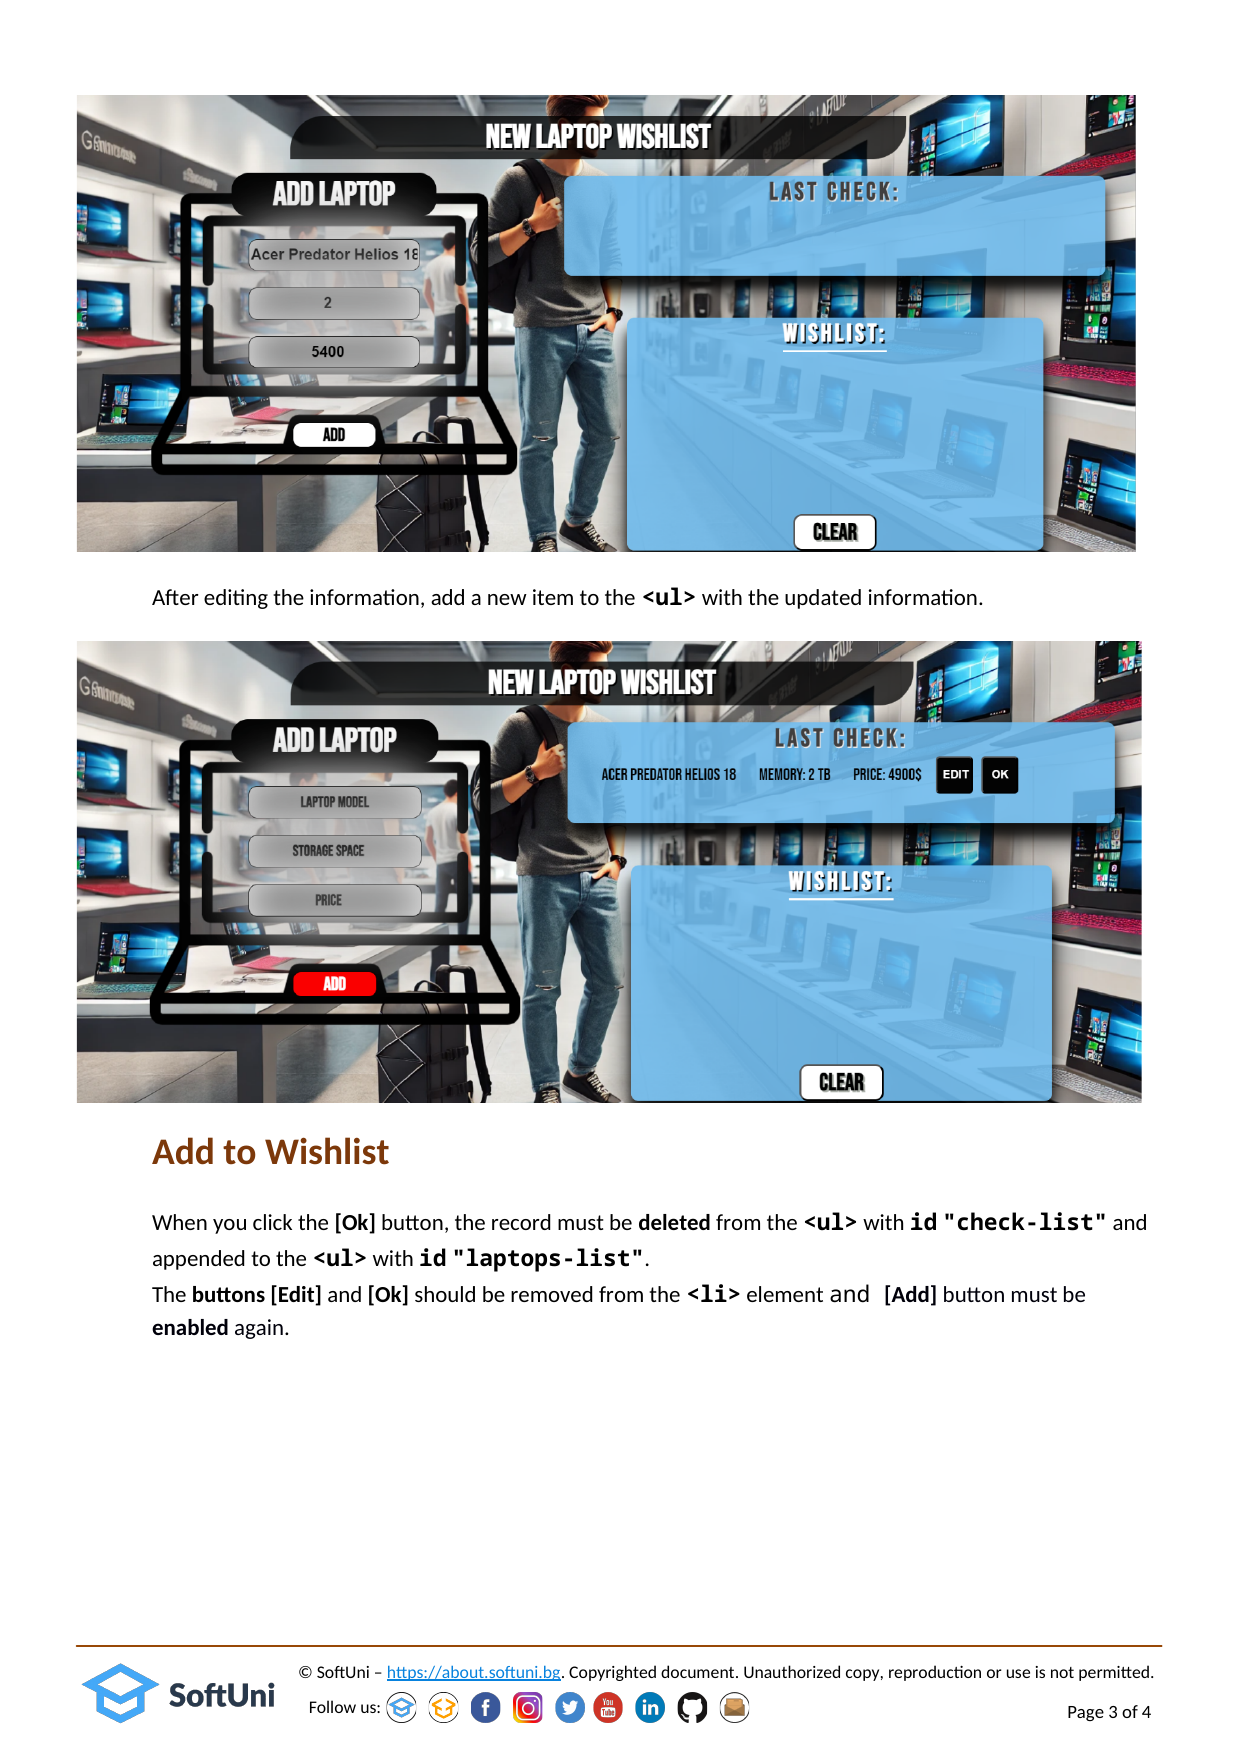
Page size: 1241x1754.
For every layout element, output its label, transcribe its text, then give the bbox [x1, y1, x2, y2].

list When you click the [Ok] button, the record must be deleted from the <ul> with id "check-list" and appended to the <ul> with id "laptops-list". [152, 1206, 1163, 1273]
picture [593, 1692, 623, 1723]
list After editing the information, add a new item to the <ul> with the updated information. [152, 581, 1163, 612]
picture [656, 1714, 665, 1723]
picture [656, 1692, 665, 1701]
picture [677, 1692, 708, 1723]
picture [555, 1692, 585, 1723]
picture [76, 95, 1136, 552]
picture [471, 1692, 501, 1723]
picture [513, 1692, 543, 1723]
picture [719, 1692, 750, 1723]
picture [635, 1714, 644, 1723]
picture [649, 1705, 658, 1714]
list The buttons [Edit] and [Ok] should be removed from the <li> element and [Add] button must be enabled again. [152, 1277, 1163, 1341]
picture [386, 1692, 417, 1723]
subtitle Add to Wishlist [152, 1128, 1163, 1174]
picture [76, 641, 1142, 1103]
picture [635, 1692, 644, 1701]
picture [75, 1658, 281, 1729]
picture [428, 1692, 459, 1723]
